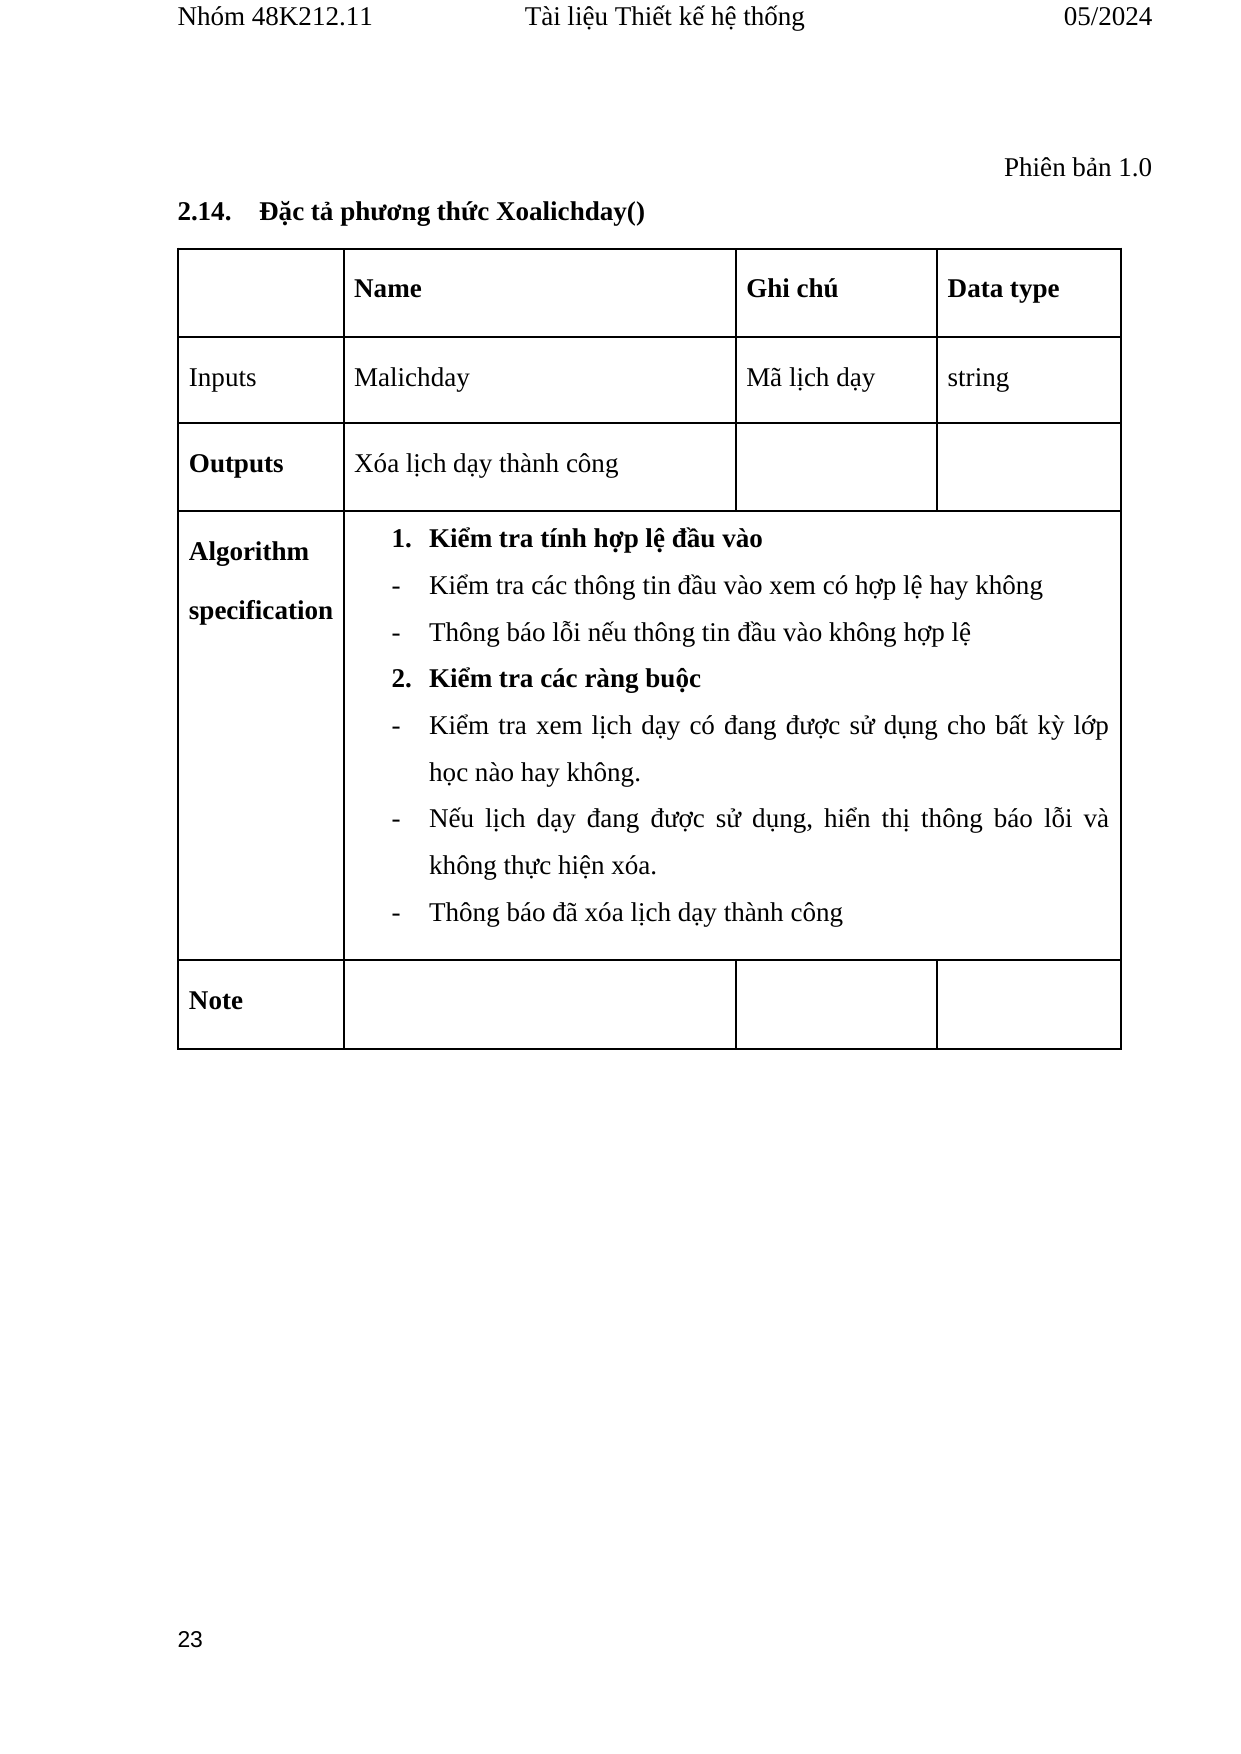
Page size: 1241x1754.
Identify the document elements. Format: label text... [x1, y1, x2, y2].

table_cell string [938, 338, 1120, 422]
table_cell Algorithm specification [179, 512, 343, 959]
table_cell Xóa lịch dạy thành công [345, 424, 735, 510]
table_cell Outputs [179, 424, 343, 510]
table_cell Kiểm tra tính hợp lệ đầu vào Kiểm tra các thông tin đầu vào xem có hợp lệ hay không Thông báo lỗi nếu thông tin đầu vào không hợp lệ Kiểm tra các ràng buộc Kiểm tra xem lịch dạy có đang được sử dụng cho bất kỳ lớp học nào hay không. Nếu lịch dạy đang được sử dụng, hiển thị thông báo lỗi và không thực hiện xóa. Thông báo đã xóa lịch dạy thành công [345, 512, 1120, 959]
table_cell [737, 961, 936, 1048]
table_cell [938, 961, 1120, 1048]
table_cell [938, 424, 1120, 510]
table_cell [737, 424, 936, 510]
table_cell [345, 961, 735, 1048]
table_cell Note [179, 961, 343, 1048]
table_cell Inputs [179, 338, 343, 422]
table_header [179, 250, 343, 336]
table_header Data type [938, 250, 1120, 336]
table_cell Malichday [345, 338, 735, 422]
subtitle Đặc tả phương thức Xoalichday() [177, 194, 1122, 226]
table_header Name [345, 250, 735, 336]
table_header Ghi chú [737, 250, 936, 336]
table_cell Mã lịch dạy [737, 338, 936, 422]
